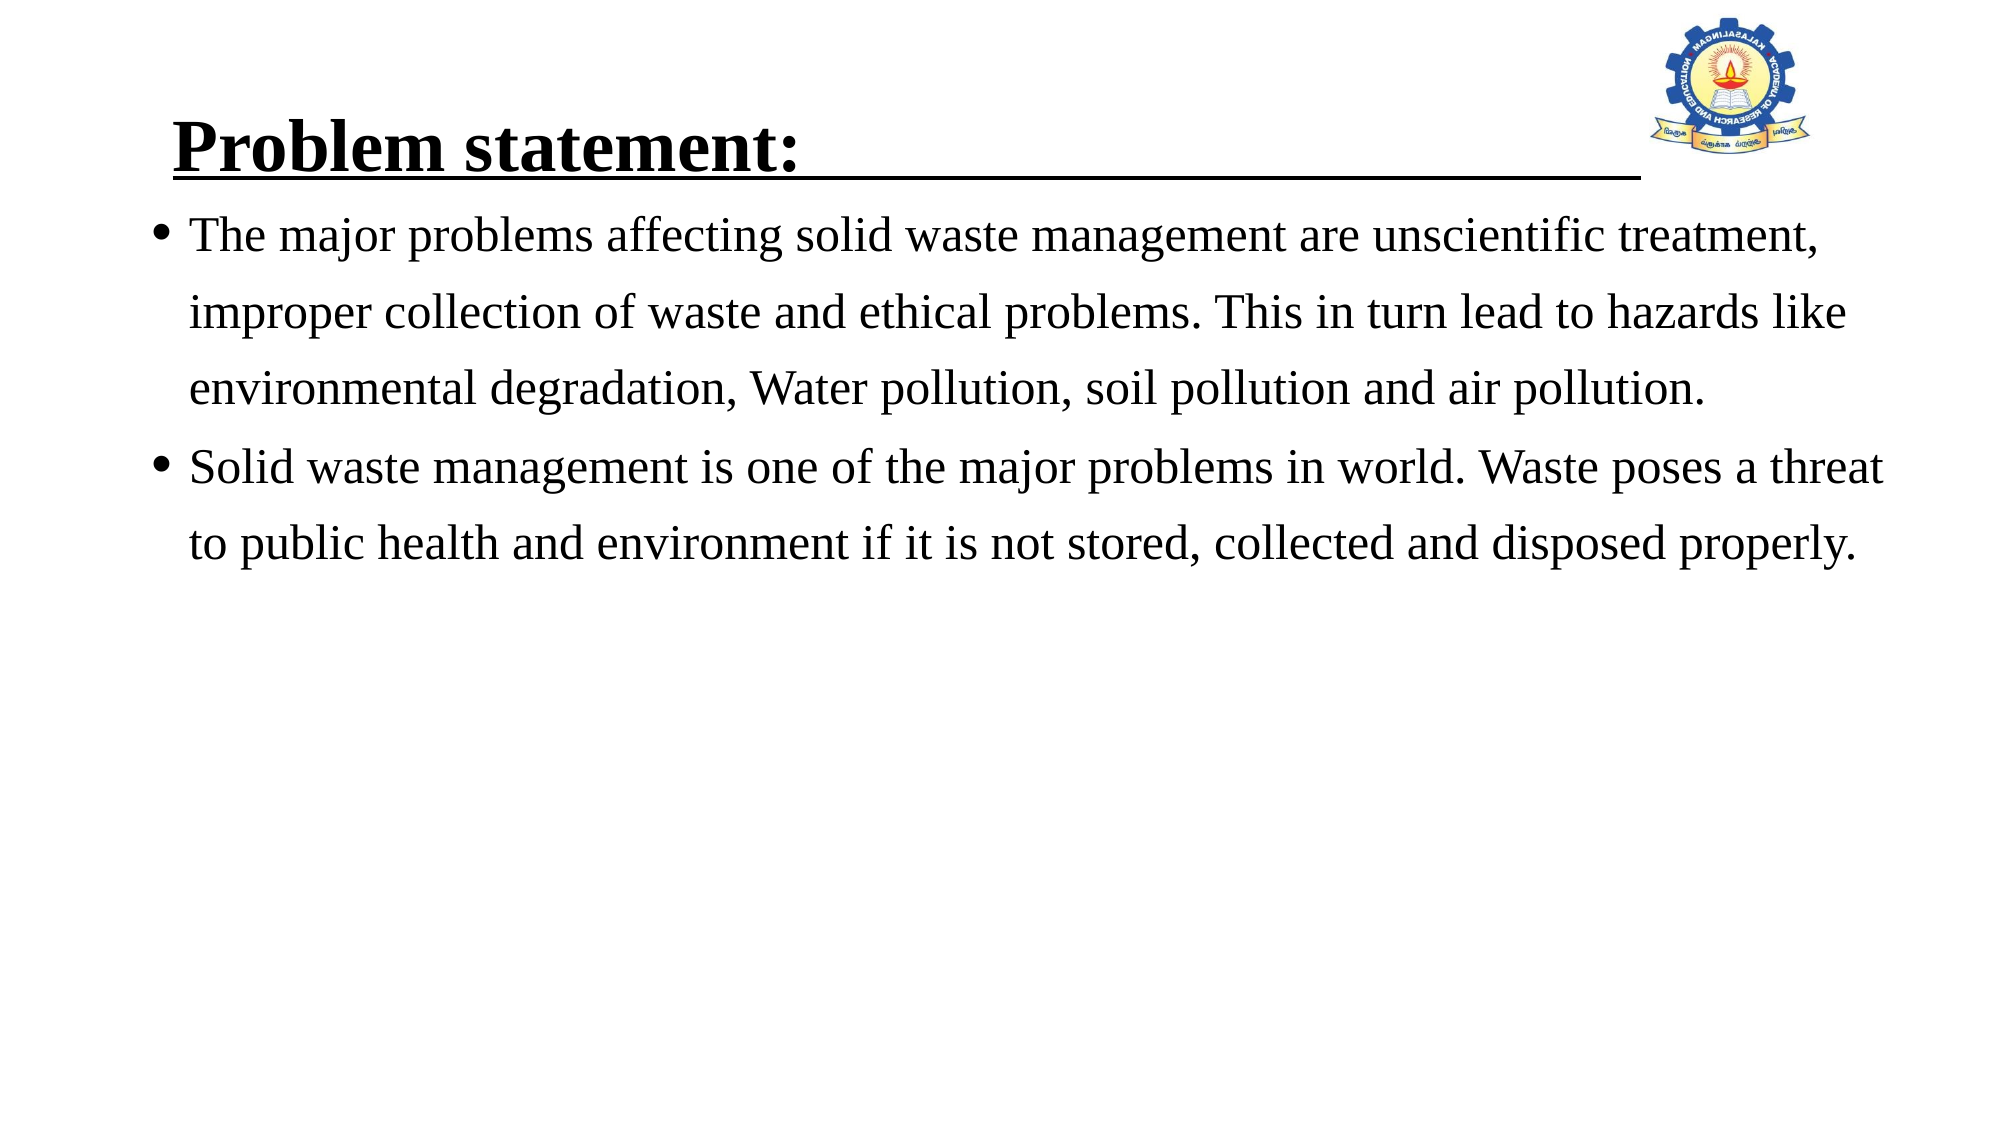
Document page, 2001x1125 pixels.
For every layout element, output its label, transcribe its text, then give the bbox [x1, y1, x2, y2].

text improper collection of waste and ethical problems. This in turn lead to hazards like [188, 282, 2000, 340]
list Solid waste management is one of the major problems in world. Waste poses a threat [151, 433, 2000, 496]
picture [1641, 2, 1820, 172]
text environmental degradation, Water pollution, soil pollution and air pollution. [188, 358, 2000, 415]
list The major problems affecting solid waste management are unscientific treatment, [151, 197, 2000, 264]
text to public health and environment if it is not stored, collected and disposed properly. [188, 517, 2000, 571]
text Problem statement: [15, 3, 1819, 188]
